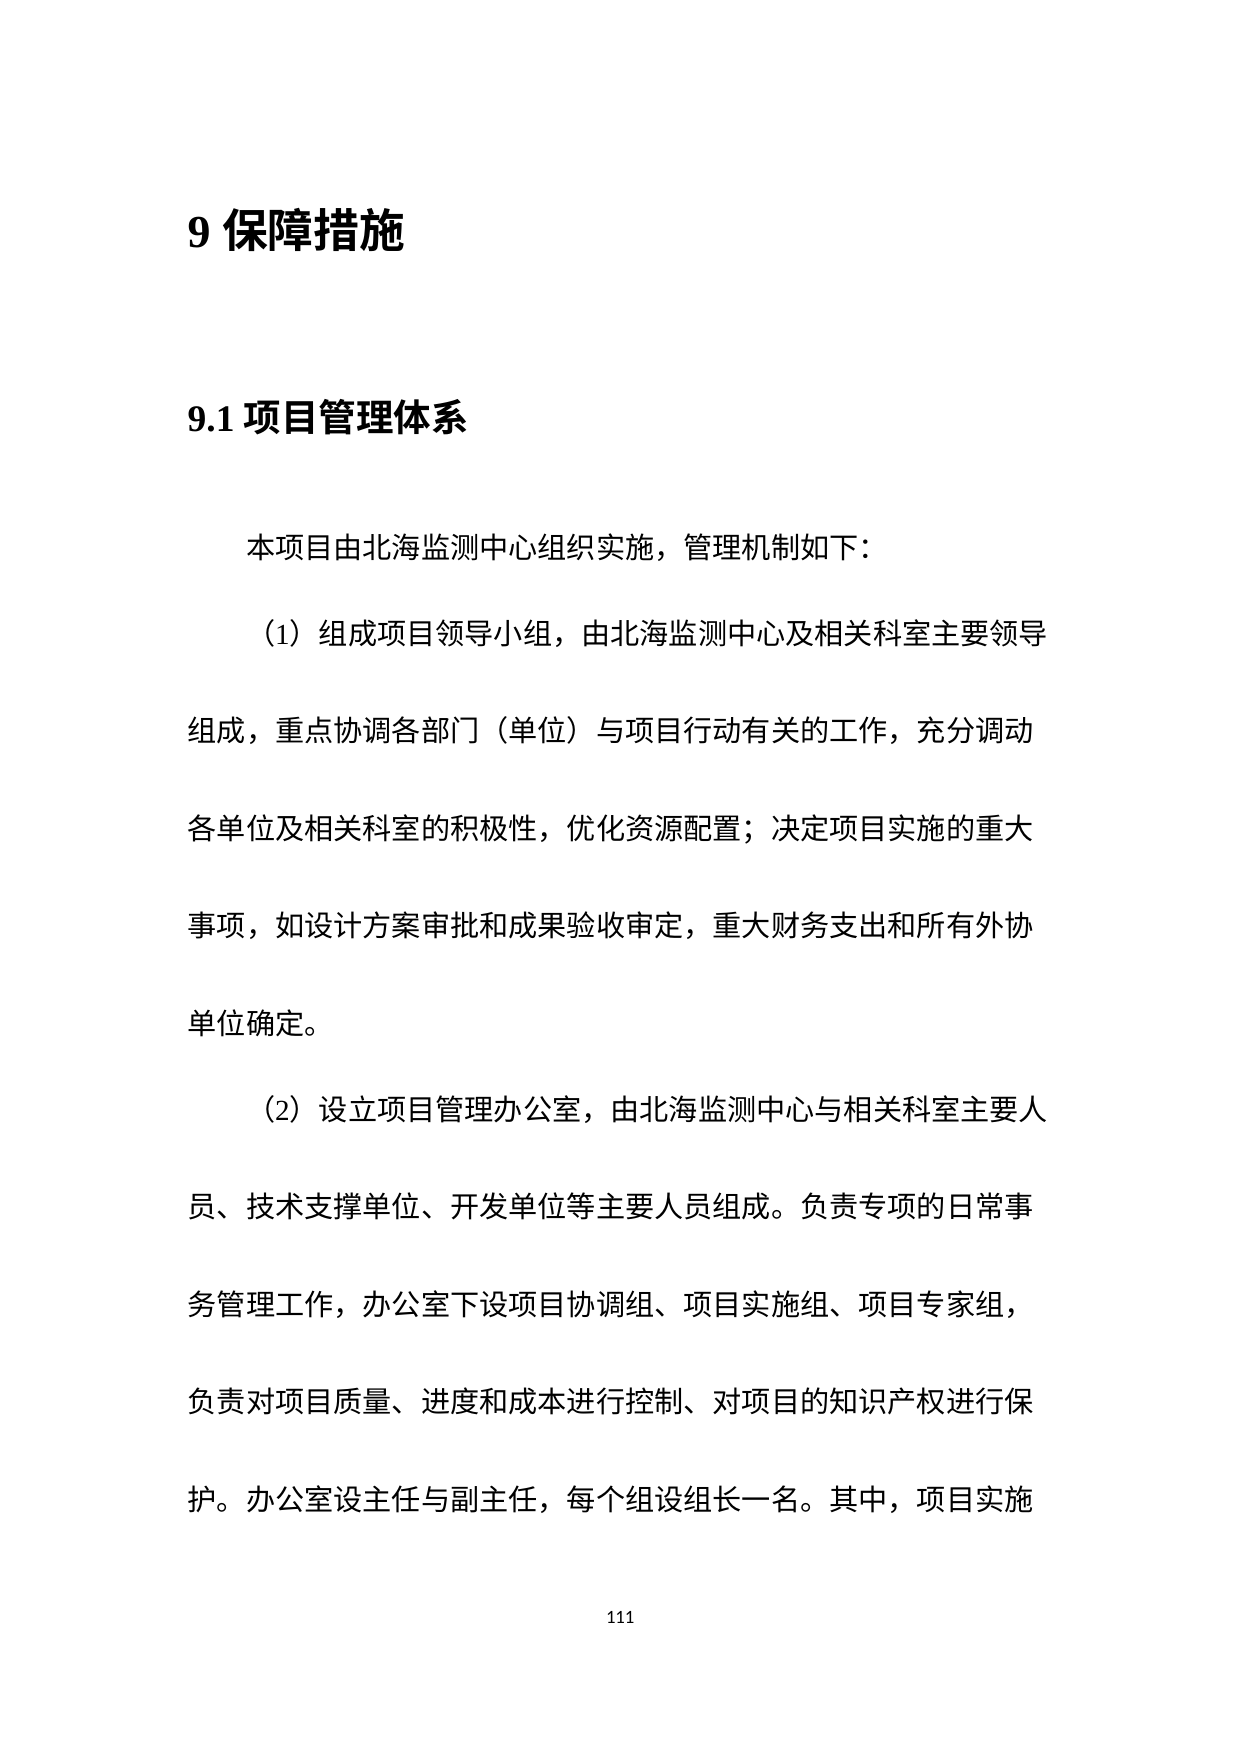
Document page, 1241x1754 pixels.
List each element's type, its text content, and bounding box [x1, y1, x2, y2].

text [187, 1075, 1053, 1530]
text 本项目由北海监测中心组织实施，管理机制如下： [187, 513, 1053, 578]
subtitle 9.1 项目管理体系 [187, 384, 1053, 449]
subtitle 9 保障措施 [187, 197, 1053, 262]
text （1）组成项目领导小组，由北海监测中心及相关科室主要领导组成，重点协调各部门（单位）与项目行动有关的工作，充分调动各单位及相关科室的积极性，优化资源配置；决定项目实施的重大事项，如设计方案审批和成果验收审定，重大财务支出和所有外协单位确定。 [187, 599, 1053, 1054]
